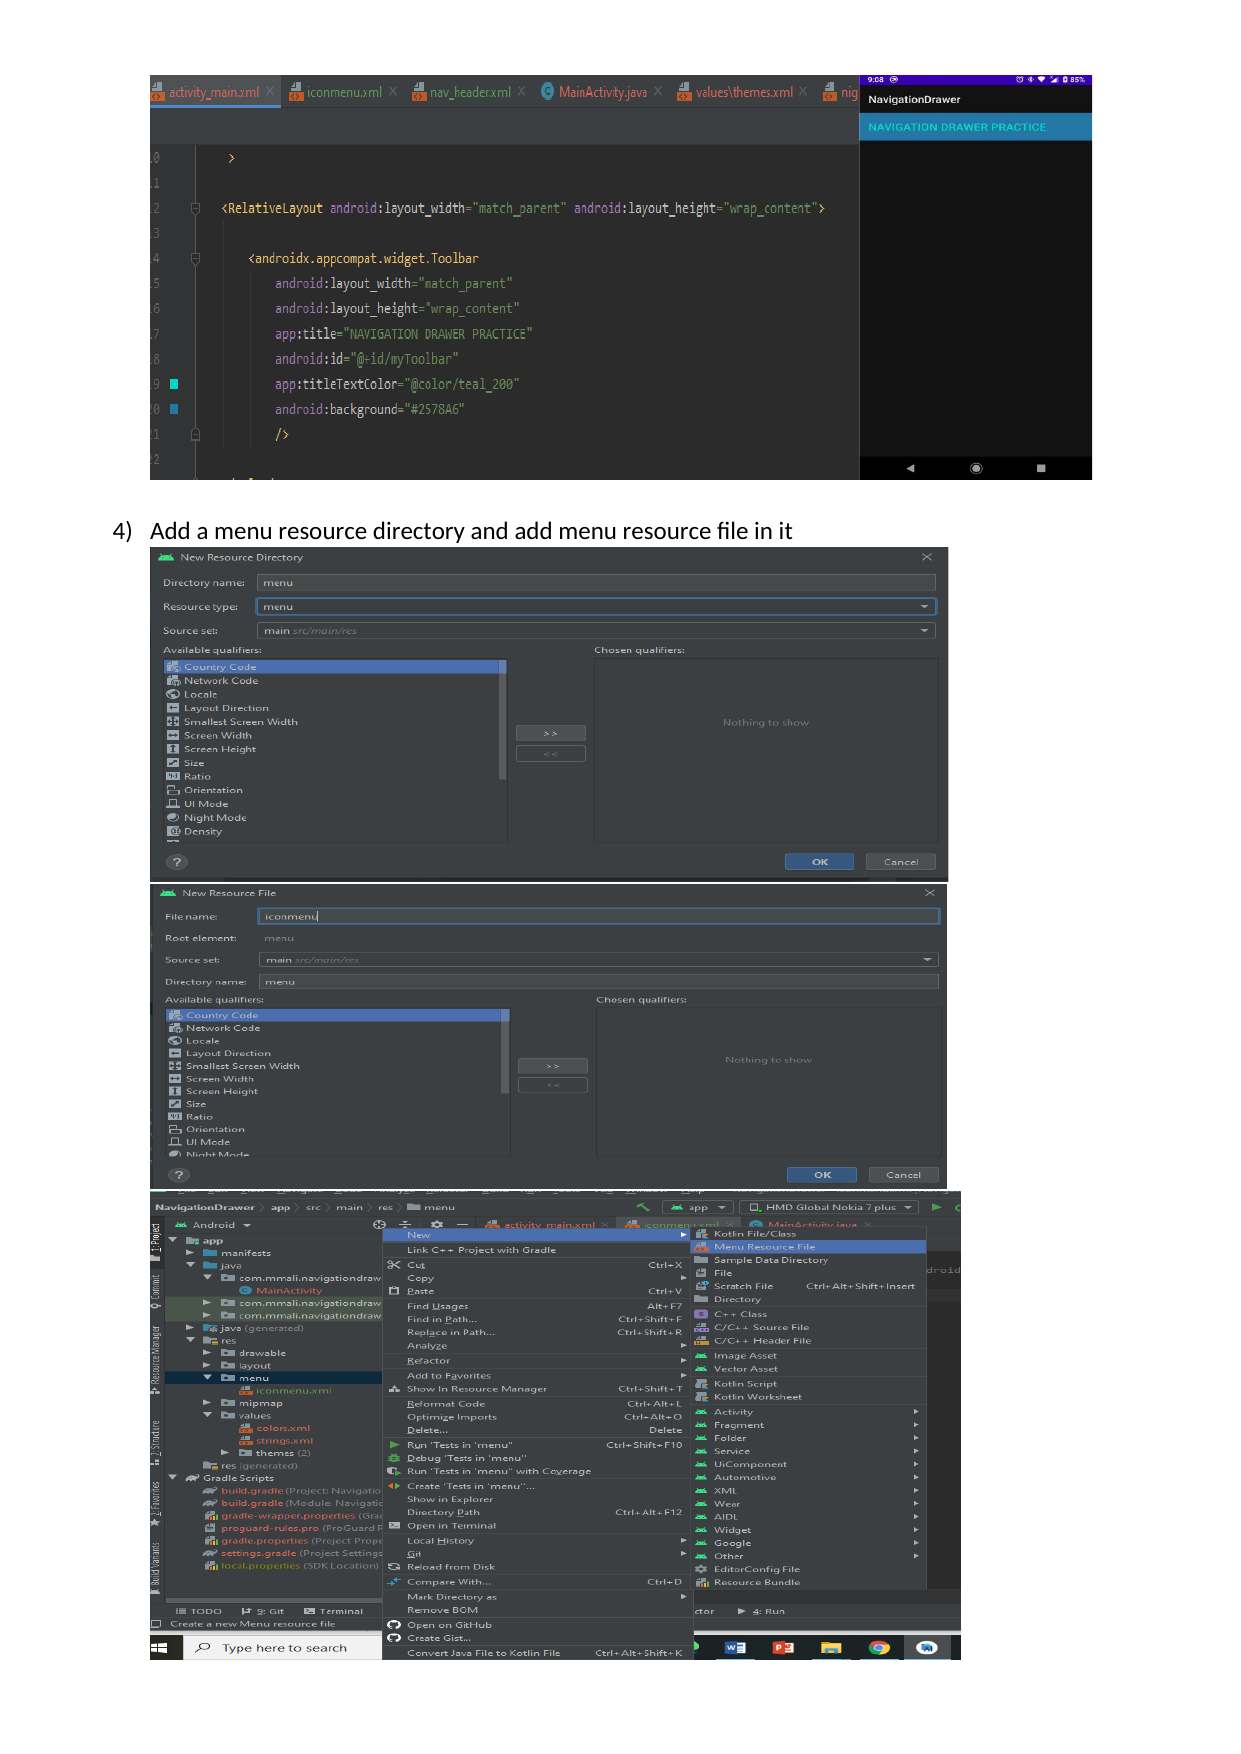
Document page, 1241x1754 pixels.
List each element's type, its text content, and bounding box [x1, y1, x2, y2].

picture [150, 884, 947, 1189]
picture [150, 75, 1093, 480]
picture [150, 1191, 961, 1660]
picture [150, 547, 949, 882]
